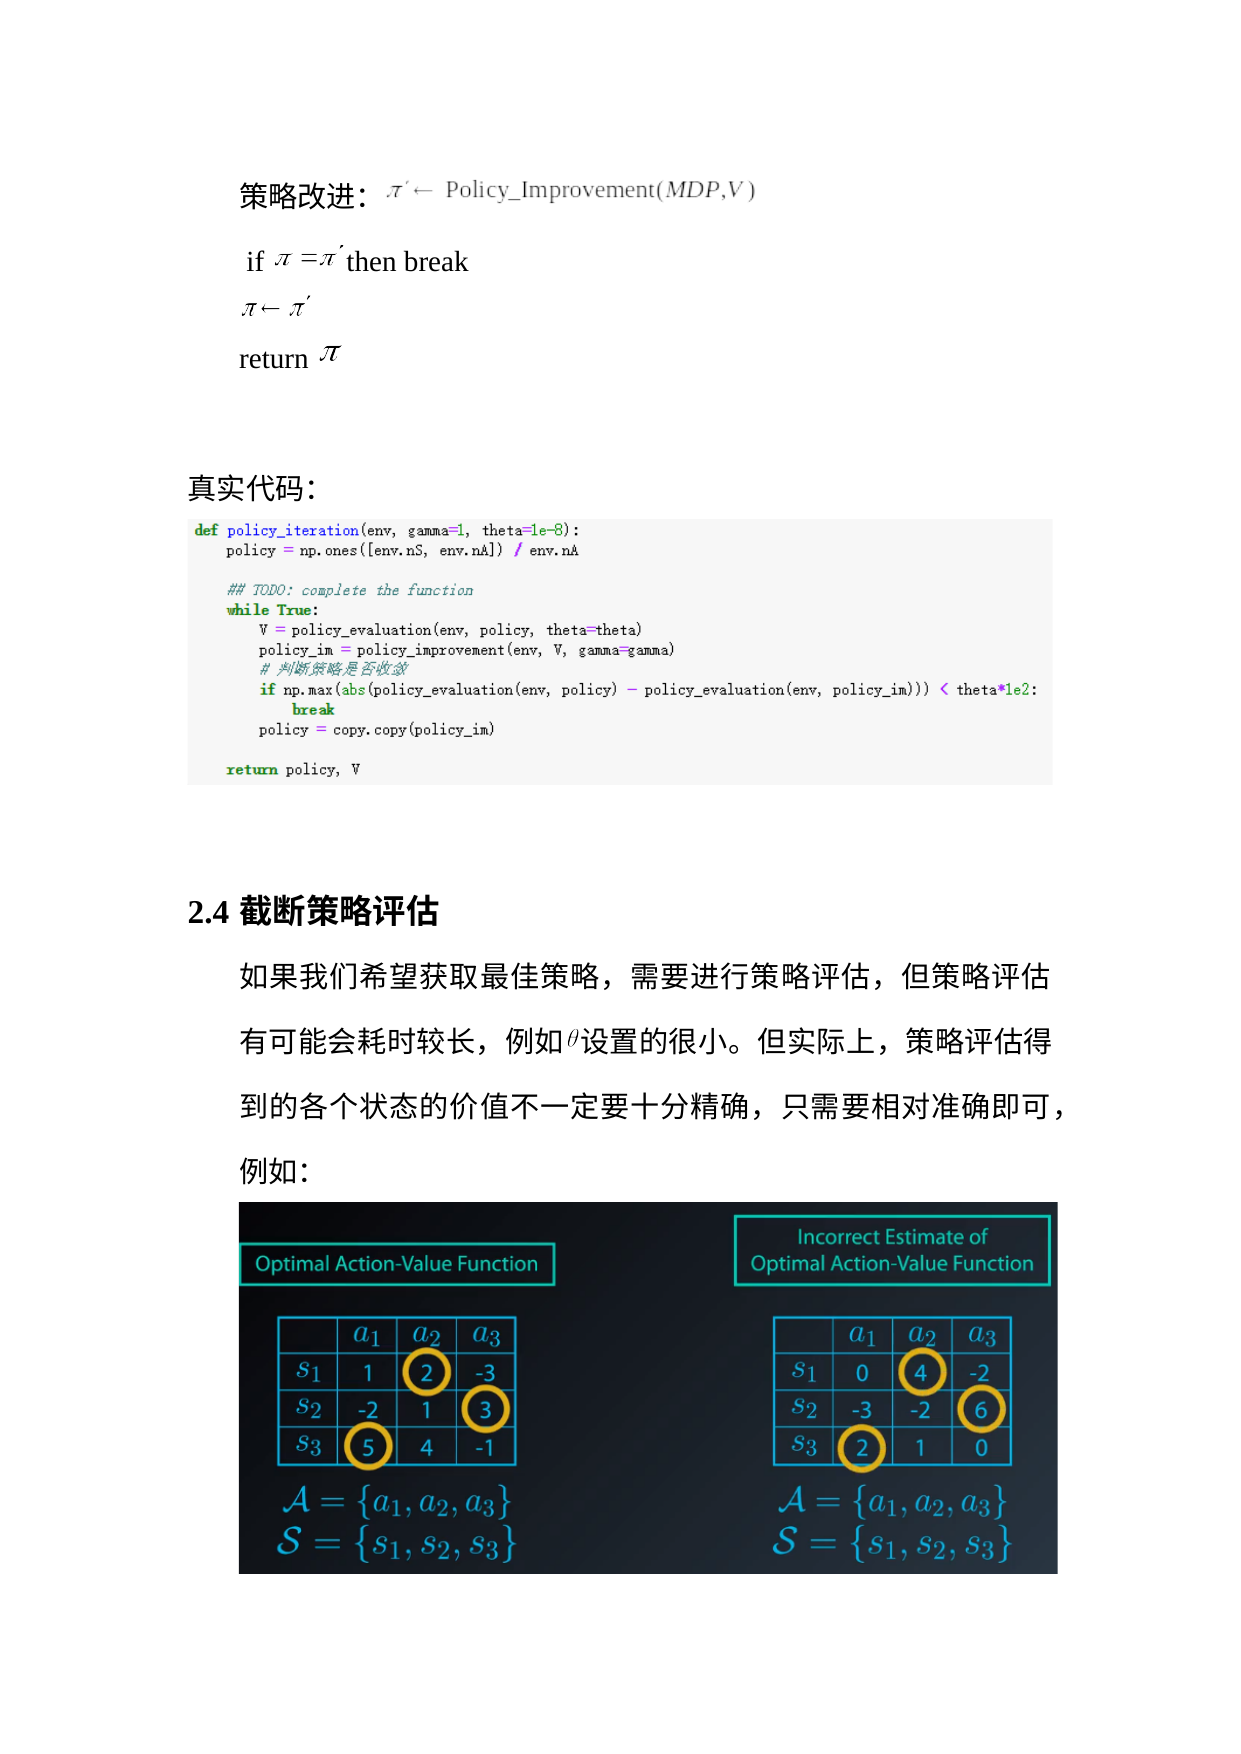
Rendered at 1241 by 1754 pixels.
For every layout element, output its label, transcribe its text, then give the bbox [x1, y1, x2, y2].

list 如果我们希望获取最佳策略，需要进行策略评估，但策略评估有可能会耗时较长，例如设置的很小。但实际上，策略评估得到的各个状态的价值不一定要十分精确，只需要相对准确即可，例如： [239, 942, 1053, 1202]
list return [239, 324, 1053, 389]
list if then break [239, 227, 1053, 292]
picture [238, 1202, 1058, 1574]
picture [187, 519, 1053, 785]
list 截断策略评估 [187, 877, 1053, 942]
list 策略改进： [239, 162, 1053, 227]
text 真实代码： [187, 454, 1053, 519]
